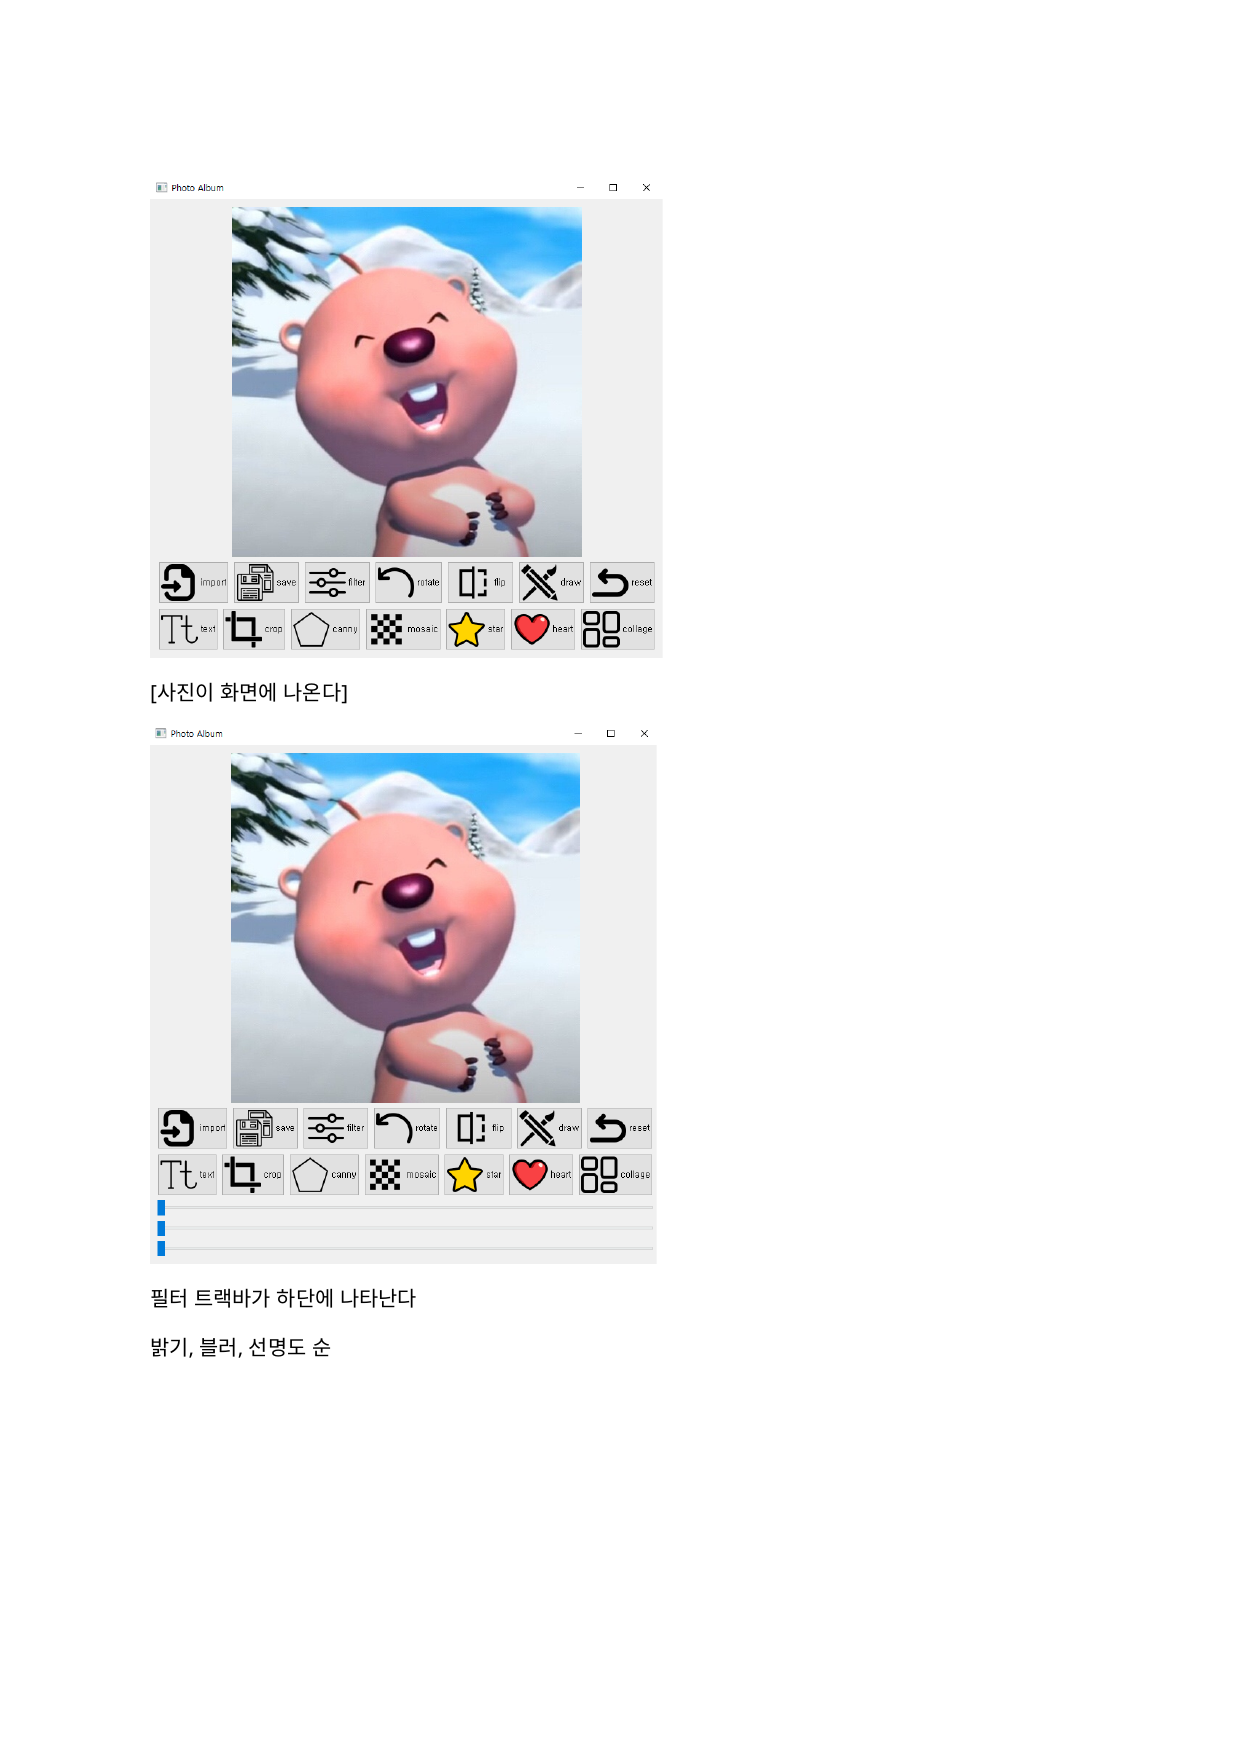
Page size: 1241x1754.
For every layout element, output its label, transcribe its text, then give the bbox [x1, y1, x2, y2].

text [사진이 화면에 나온다] [150, 677, 1090, 707]
text 필터 트랙바가 하단에 나타난다 [150, 1282, 1090, 1312]
picture [150, 726, 657, 1264]
text 밝기, 블러, 선명도 순 [150, 1331, 1090, 1362]
picture [150, 177, 663, 658]
